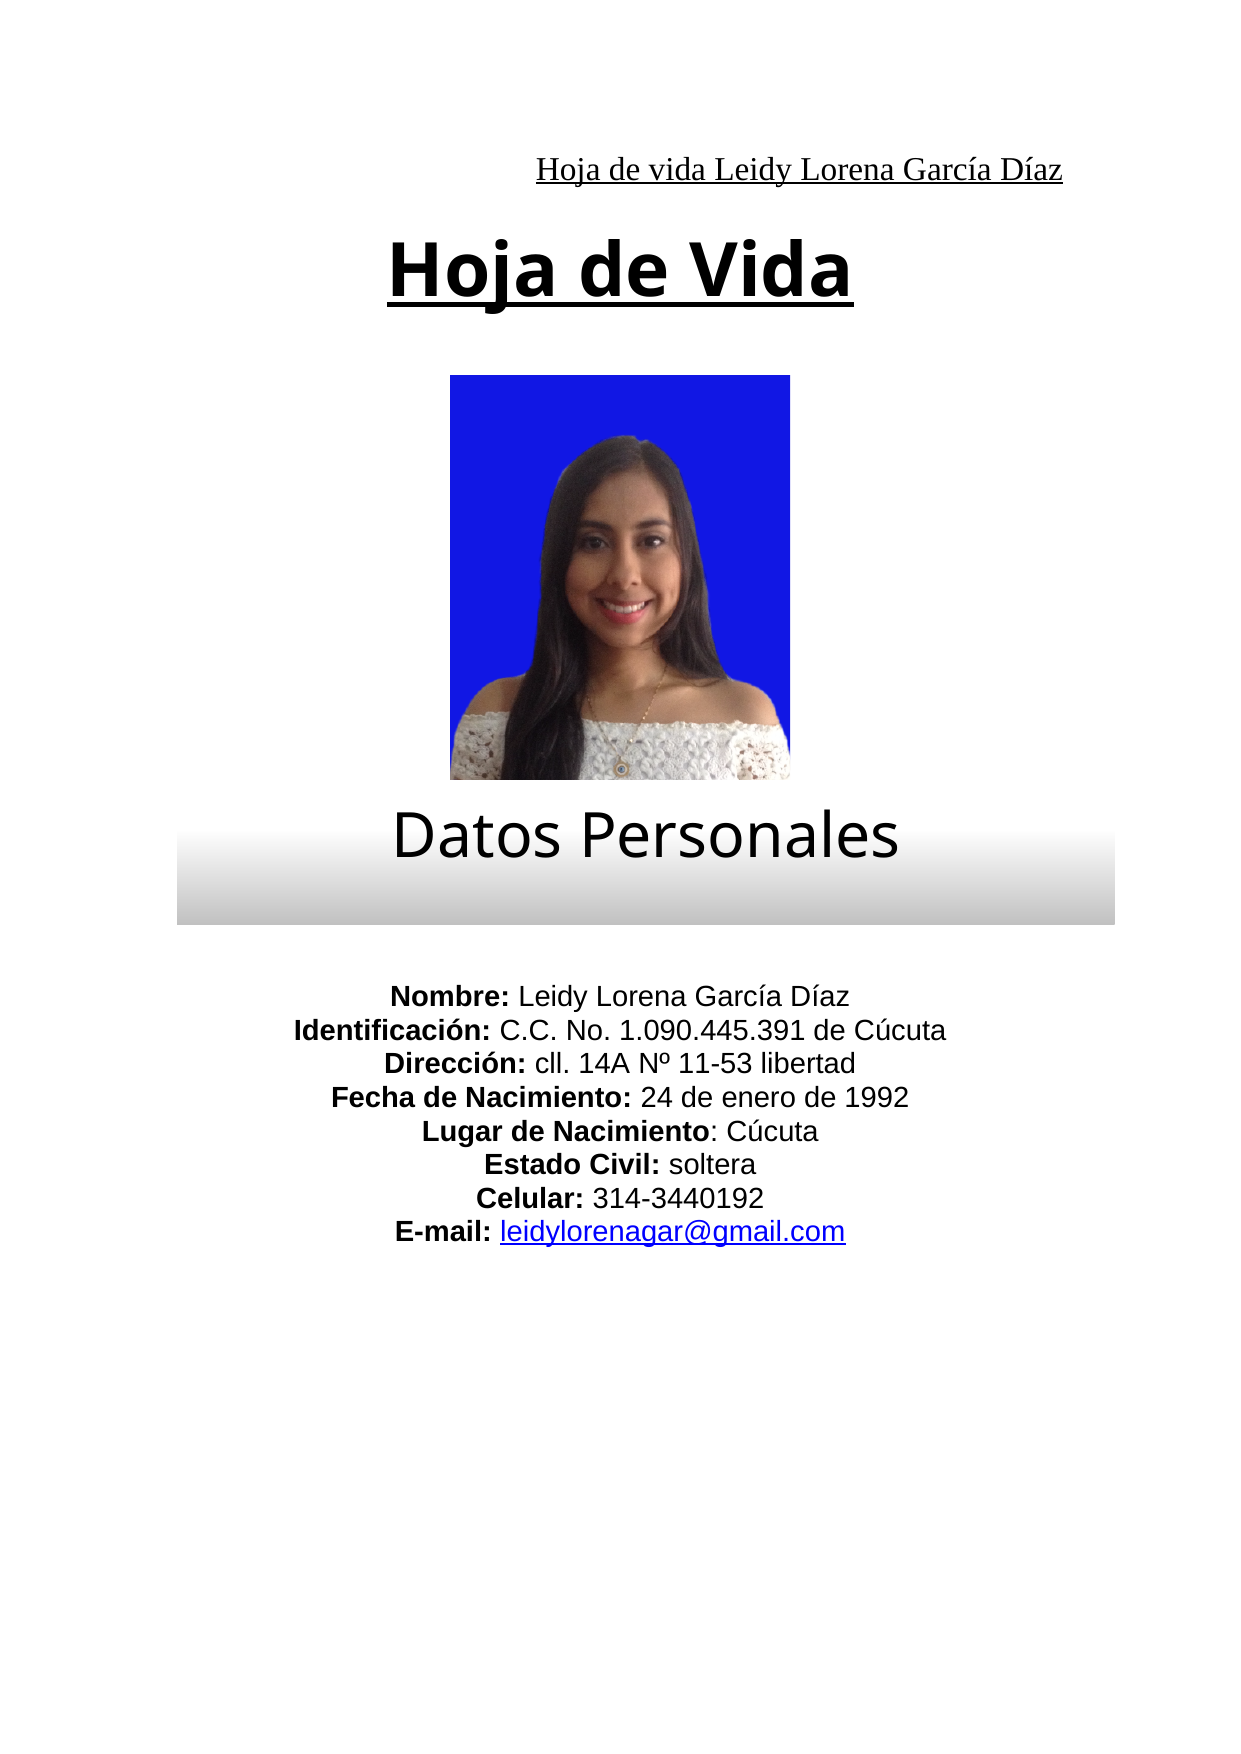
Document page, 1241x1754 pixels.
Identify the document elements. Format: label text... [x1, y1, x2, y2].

text Nombre: Leidy Lorena García Díaz [177, 979, 1063, 1013]
text Lugar de Nacimiento: Cúcuta [177, 1114, 1063, 1147]
text Dirección: cll. 14A Nº 11-53 libertad [177, 1047, 1063, 1080]
picture [450, 375, 791, 780]
text Fecha de Nacimiento: 24 de enero de 1992 [177, 1080, 1063, 1114]
text Identificación: C.C. No. 1.090.445.391 de Cúcuta [177, 1013, 1063, 1047]
text Estado Civil: soltera [177, 1147, 1063, 1181]
text Hoja de Vida [177, 216, 1063, 318]
text E-mail: leidylorenagar@gmail.com [177, 1214, 1063, 1248]
text Celular: 314-3440192 [177, 1181, 1063, 1214]
